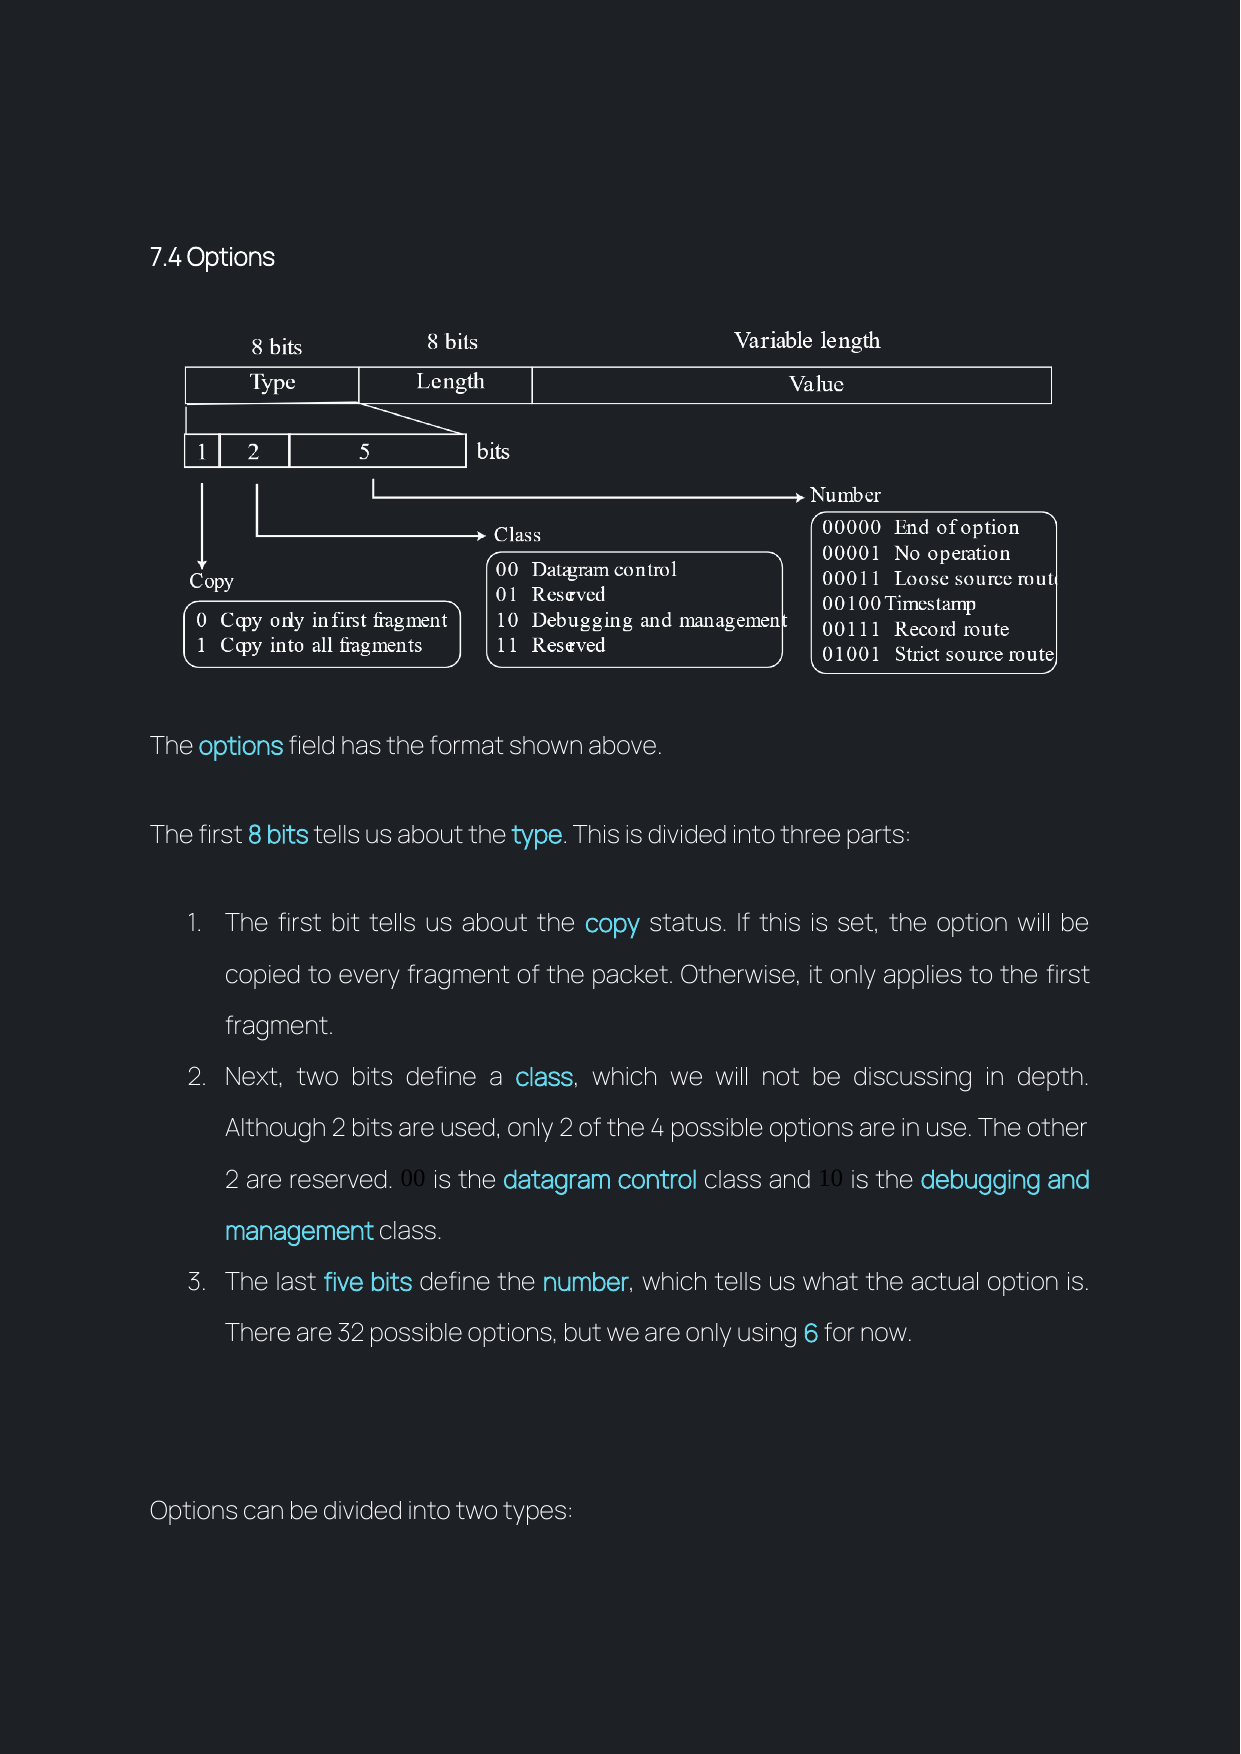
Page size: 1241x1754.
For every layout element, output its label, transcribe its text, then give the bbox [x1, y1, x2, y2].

text The first 8 bits tells us about the type. This is divided into three parts: [150, 816, 1090, 851]
list Next, two bits define a class, which we will not be discussing in depth. Although 2 bits are used, only 2 of the 4 possible options are in use. The other 2 are reserved. is the datagram control class and is the debugging and management class. [187, 1059, 1090, 1247]
list The last five bits define the number, which tells us what the actual option is. There are 32 possible options, but we are only using 6 for now. [187, 1264, 1090, 1349]
text The options field has the format shown above. [150, 728, 1090, 762]
subtitle 7.4 Options [150, 239, 1090, 273]
picture [182, 327, 1058, 674]
list The first bit tells us about the copy status. If this is set, the option will be copied to every fragment of the packet. Otherwise, it only applies to the first fragment. [187, 905, 1090, 1042]
text Options can be divided into two types: [150, 1493, 1090, 1527]
